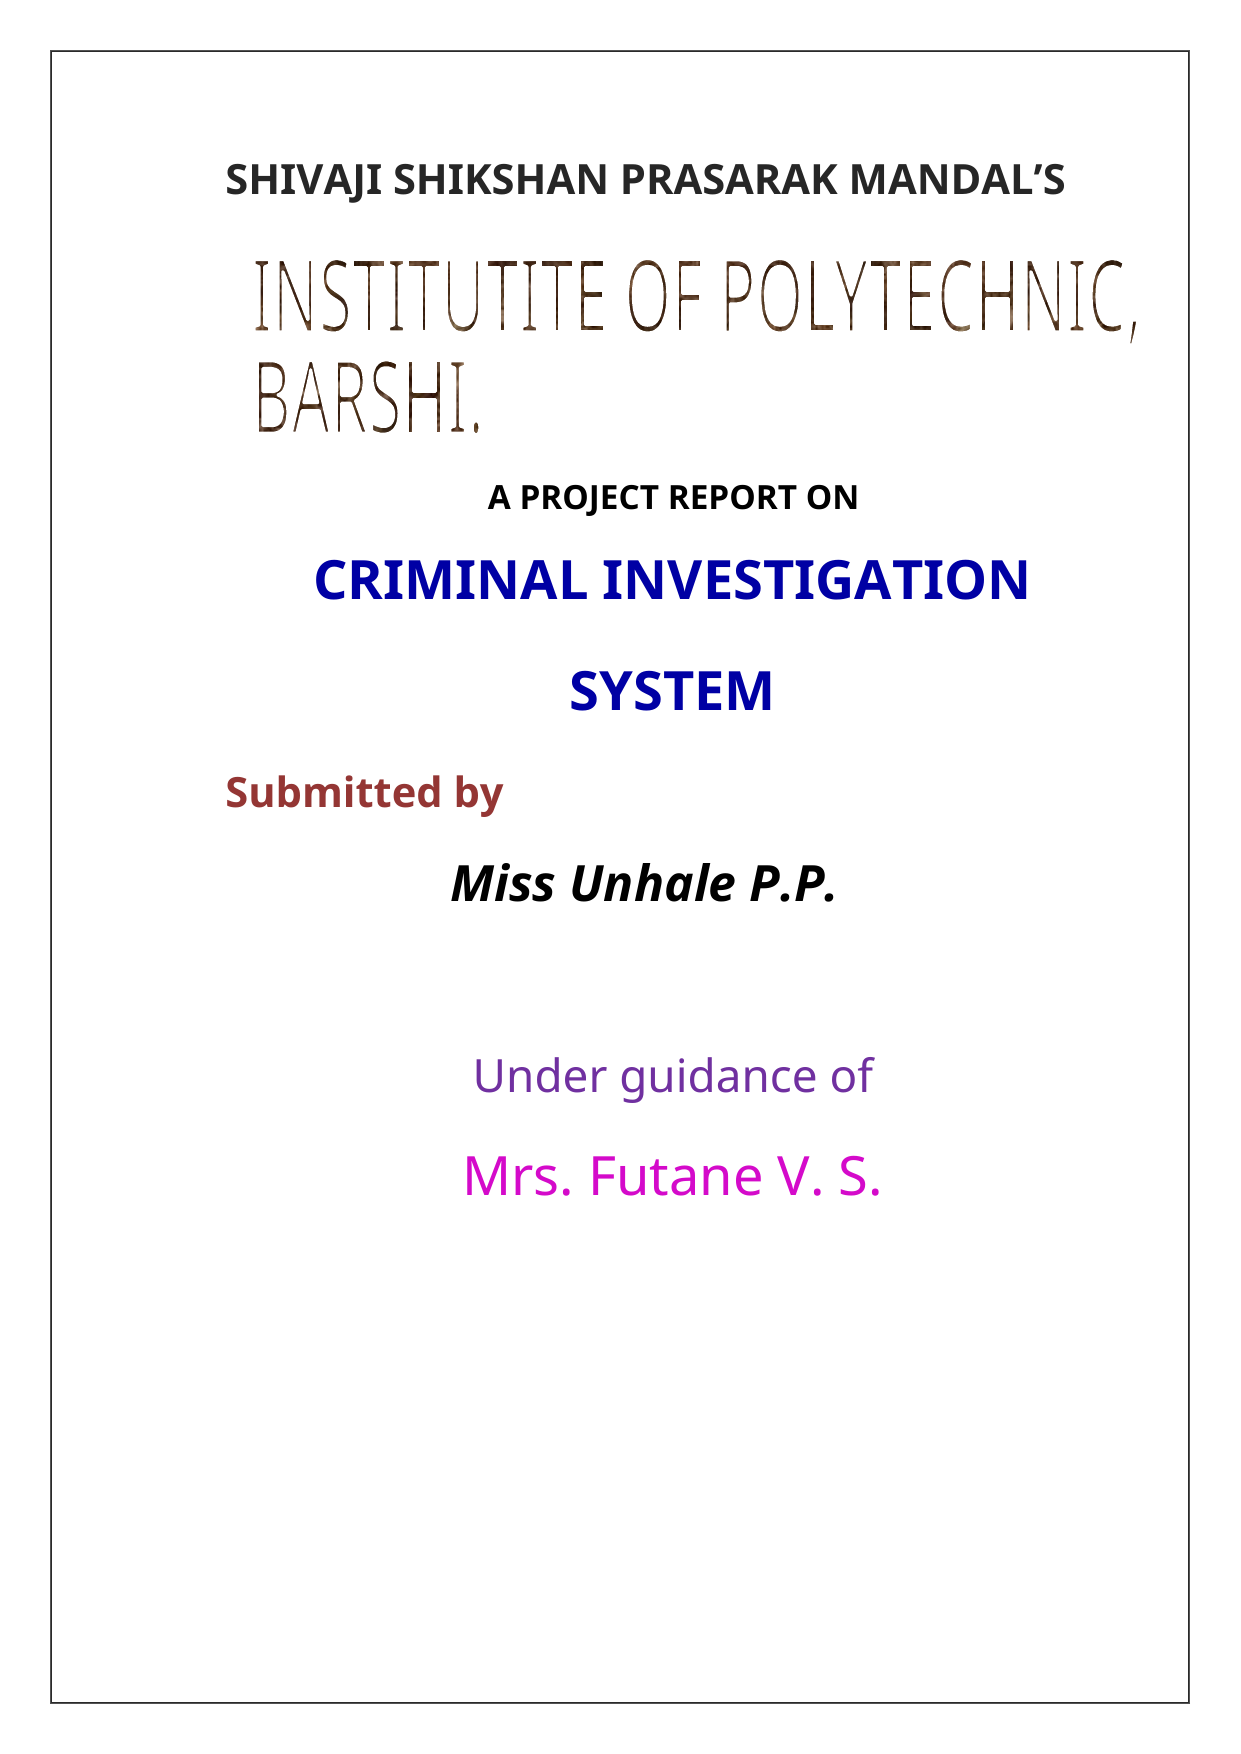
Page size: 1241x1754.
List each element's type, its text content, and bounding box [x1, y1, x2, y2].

picture [1093, 261, 1121, 331]
text SHIVAJI SHIKSHAN PRASARAK MANDAL’S [225, 150, 1120, 207]
picture [910, 261, 931, 330]
picture [524, 262, 536, 330]
picture [256, 262, 268, 330]
picture [452, 363, 463, 431]
picture [542, 261, 572, 330]
picture [982, 261, 1013, 330]
picture [630, 261, 666, 331]
picture [259, 363, 286, 431]
picture [679, 261, 700, 330]
picture [294, 395, 327, 431]
picture [811, 261, 833, 330]
picture [324, 261, 347, 331]
picture [374, 362, 397, 432]
picture [391, 262, 402, 330]
picture [942, 261, 970, 331]
picture [409, 261, 439, 330]
text A PROJECT REPORT ON [225, 473, 1120, 519]
text CRIMINAL INVESTIGATION SYSTEM [225, 542, 1120, 726]
text Under guidance of [225, 1044, 1120, 1106]
picture [1028, 262, 1059, 330]
picture [448, 262, 478, 331]
picture [488, 261, 517, 330]
picture [871, 261, 900, 330]
picture [409, 362, 440, 432]
picture [354, 261, 384, 330]
text Mrs. Futane V. S. [225, 1137, 1120, 1211]
picture [1071, 262, 1083, 330]
text Submitted by [225, 763, 1120, 819]
picture [581, 261, 603, 330]
picture [727, 262, 751, 330]
picture [837, 262, 865, 330]
picture [280, 262, 311, 330]
list Miss Unhale P.P. [450, 848, 1120, 916]
picture [338, 363, 364, 431]
picture [762, 261, 798, 331]
